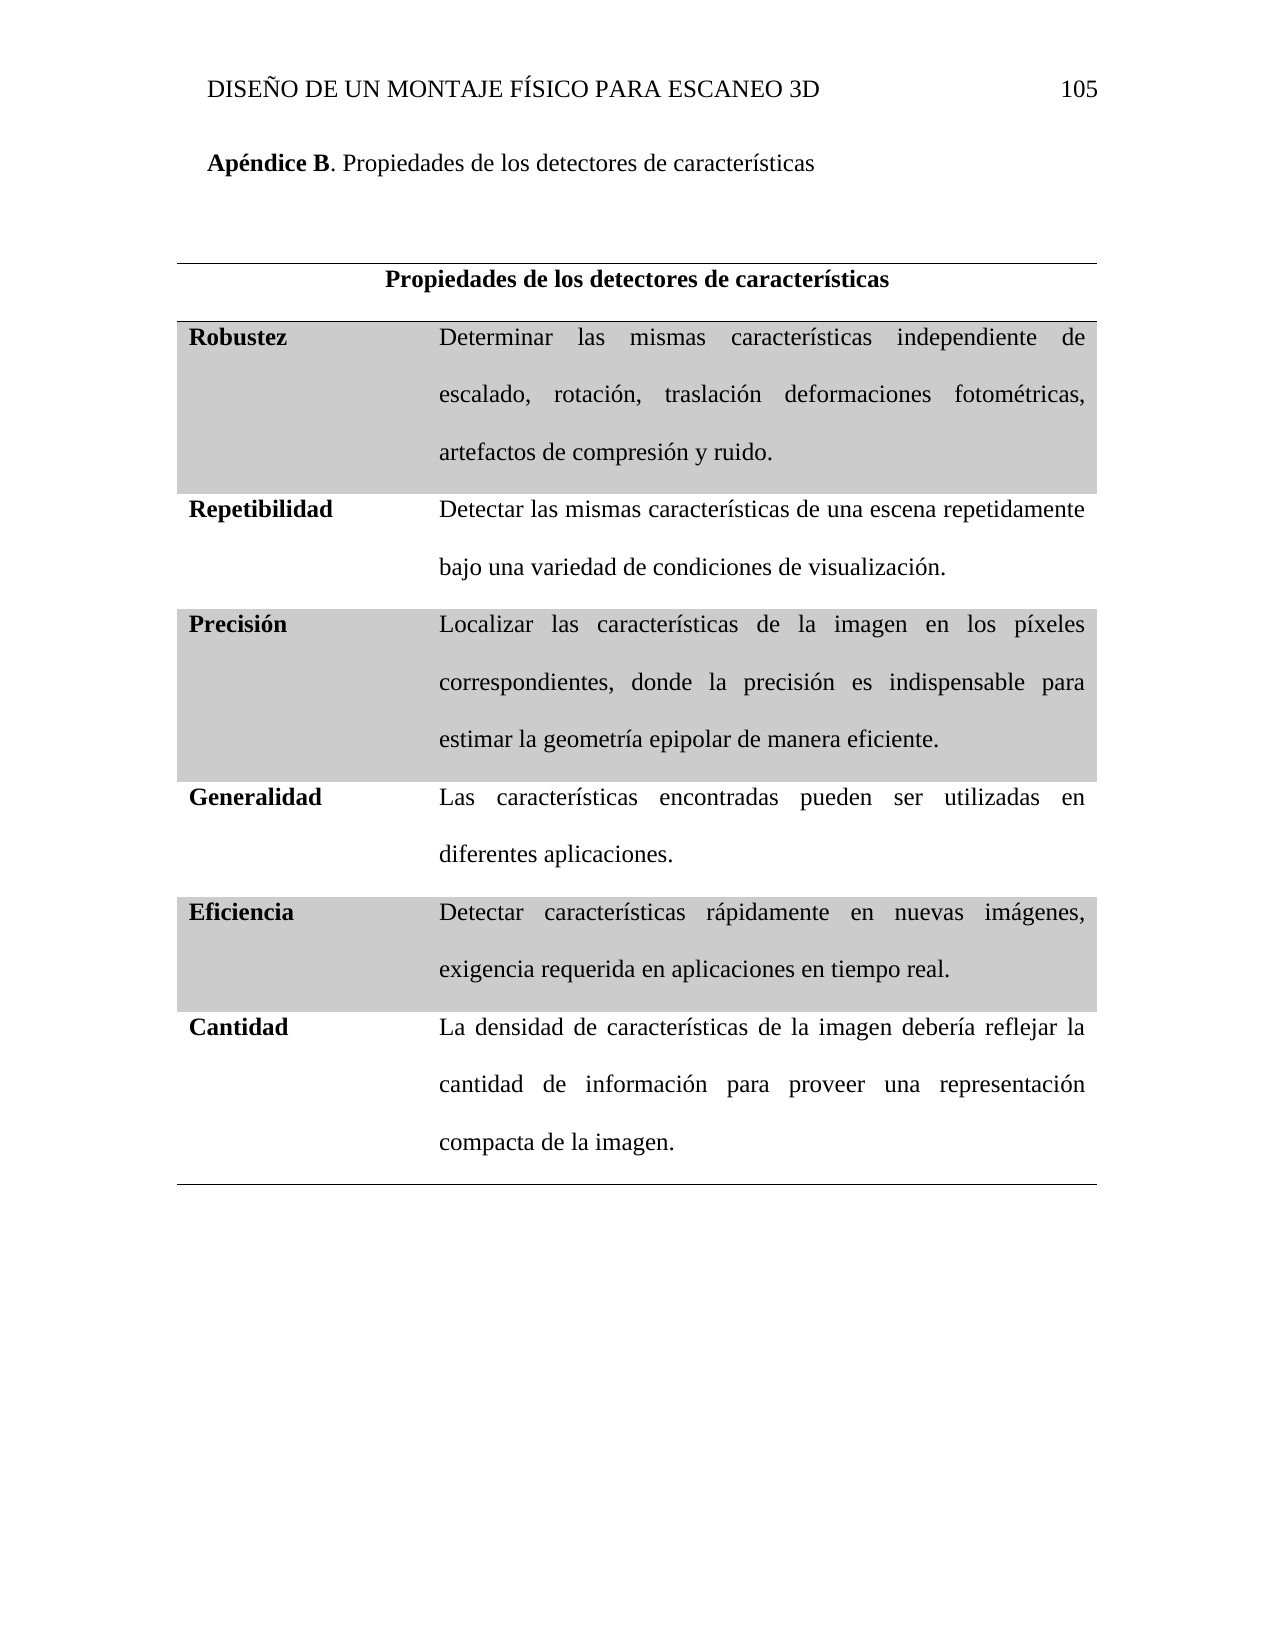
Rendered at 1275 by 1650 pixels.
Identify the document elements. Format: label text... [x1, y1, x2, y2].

table_header Propiedades de los detectores de características [177, 264, 1097, 321]
table_cell Las características encontradas pueden ser utilizadas en diferentes aplicaciones. [428, 782, 1097, 897]
table_cell Determinar las mismas características independiente de escalado, rotación, traslación deformaciones fotométricas, artefactos de compresión y ruido. [428, 322, 1097, 494]
table_cell Localizar las características de la imagen en los píxeles correspondientes, donde la precisión es indispensable para estimar la geometría epipolar de manera eficiente. [428, 609, 1097, 782]
text Apéndice B. Propiedades de los detectores de características [177, 148, 1098, 176]
table_cell Cantidad [177, 1012, 428, 1184]
table_cell Precisión [177, 609, 428, 782]
table_cell Detectar características rápidamente en nuevas imágenes, exigencia requerida en aplicaciones en tiempo real. [428, 897, 1097, 1012]
table_cell Eficiencia [177, 897, 428, 1012]
table_cell Detectar las mismas características de una escena repetidamente bajo una variedad de condiciones de visualización. [428, 495, 1097, 609]
table_cell Robustez [177, 322, 428, 494]
table_cell Repetibilidad [177, 495, 428, 609]
table_cell La densidad de características de la imagen debería reflejar la cantidad de información para proveer una representación compacta de la imagen. [428, 1012, 1097, 1184]
table_cell Generalidad [177, 782, 428, 897]
